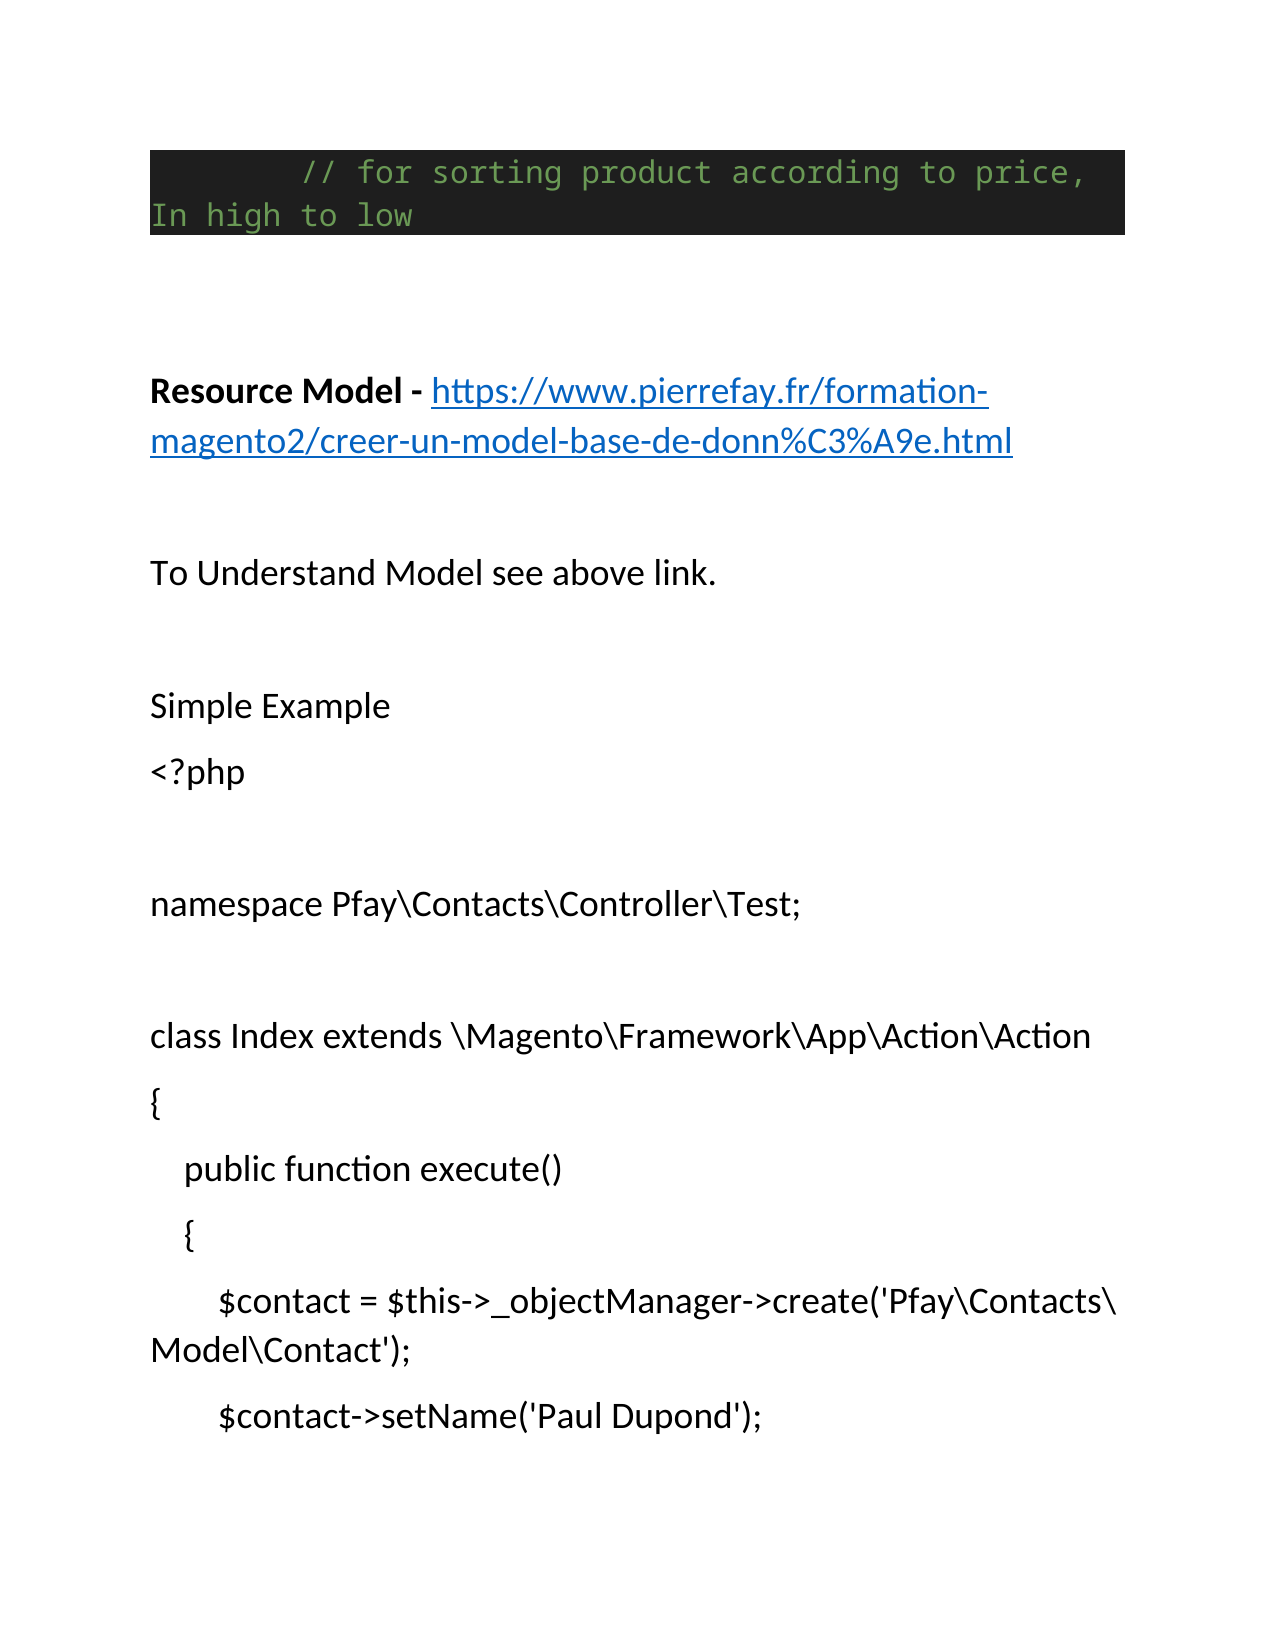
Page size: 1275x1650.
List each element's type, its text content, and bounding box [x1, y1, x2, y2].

text public function execute() [150, 1144, 1125, 1190]
text namespace Pfay\Contacts\Controller\Test; [150, 880, 1125, 926]
text To Understand Model see above link. [150, 549, 1125, 595]
text class Index extends \Magento\Framework\App\Action\Action [150, 1012, 1125, 1058]
text Resource Model - https://www.pierrefay.fr/formation-magento2/creer-un-model-base-de-donn%C3%A9e.html [150, 367, 1125, 463]
text { [150, 1078, 1125, 1124]
text { [150, 1211, 1125, 1257]
text // for sorting product according to price, In high to low [150, 150, 1125, 235]
text $contact->setName('Paul Dupond'); [150, 1392, 1125, 1438]
text Simple Example [150, 682, 1125, 727]
text $contact = $this->_objectManager->create('Pfay\Contacts\Model\Contact'); [150, 1277, 1125, 1372]
text <?php [150, 748, 1125, 793]
